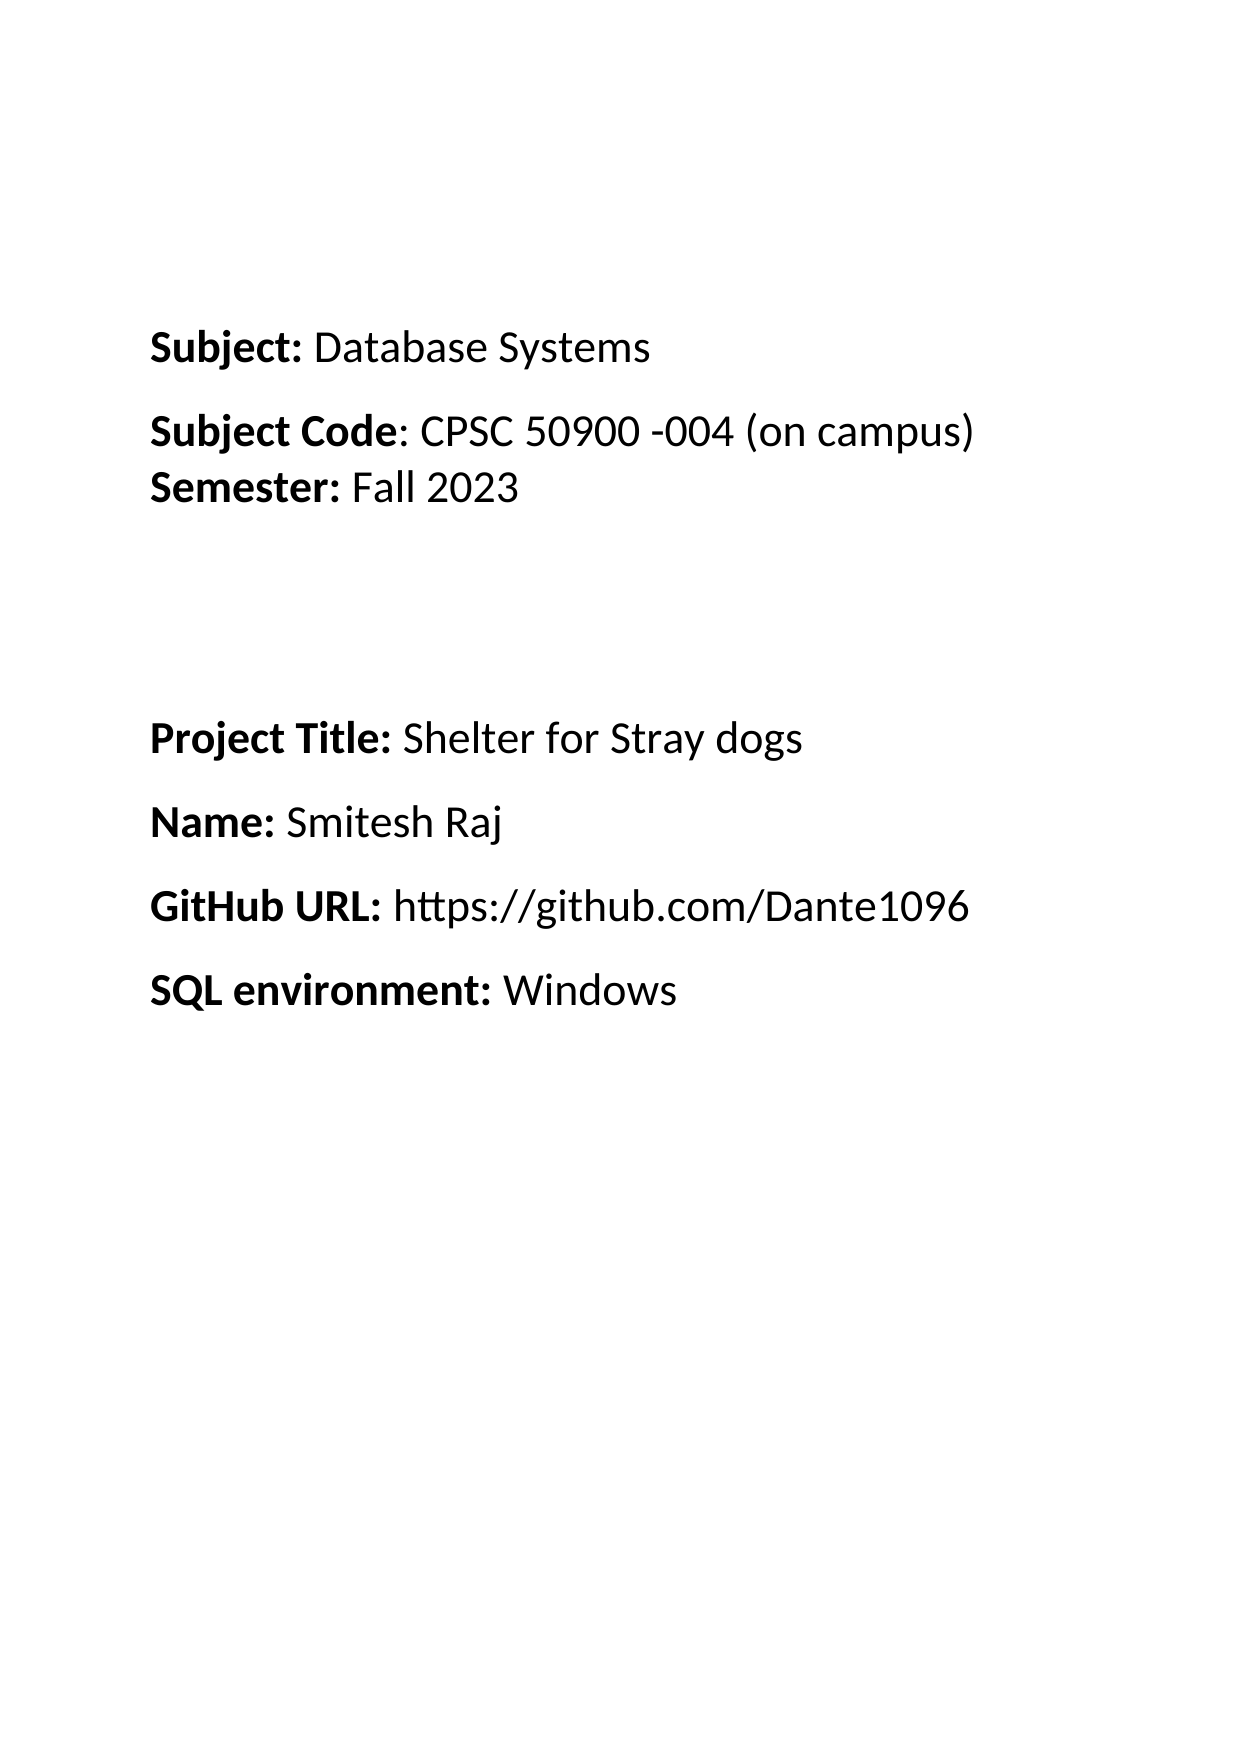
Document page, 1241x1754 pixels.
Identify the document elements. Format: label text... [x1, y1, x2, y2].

text GitHub URL: https://github.com/Dante1096 [150, 877, 1090, 933]
text SQL environment: Windows [150, 961, 1090, 1017]
text Subject Code: CPSC 50900 -004 (on campus) [150, 402, 1090, 457]
text Semester: Fall 2023 [150, 457, 1090, 513]
text Project Title: Shelter for Stray dogs [150, 709, 1090, 765]
text Subject: Database Systems [150, 318, 1090, 374]
text Name: Smitesh Raj [150, 793, 1090, 849]
